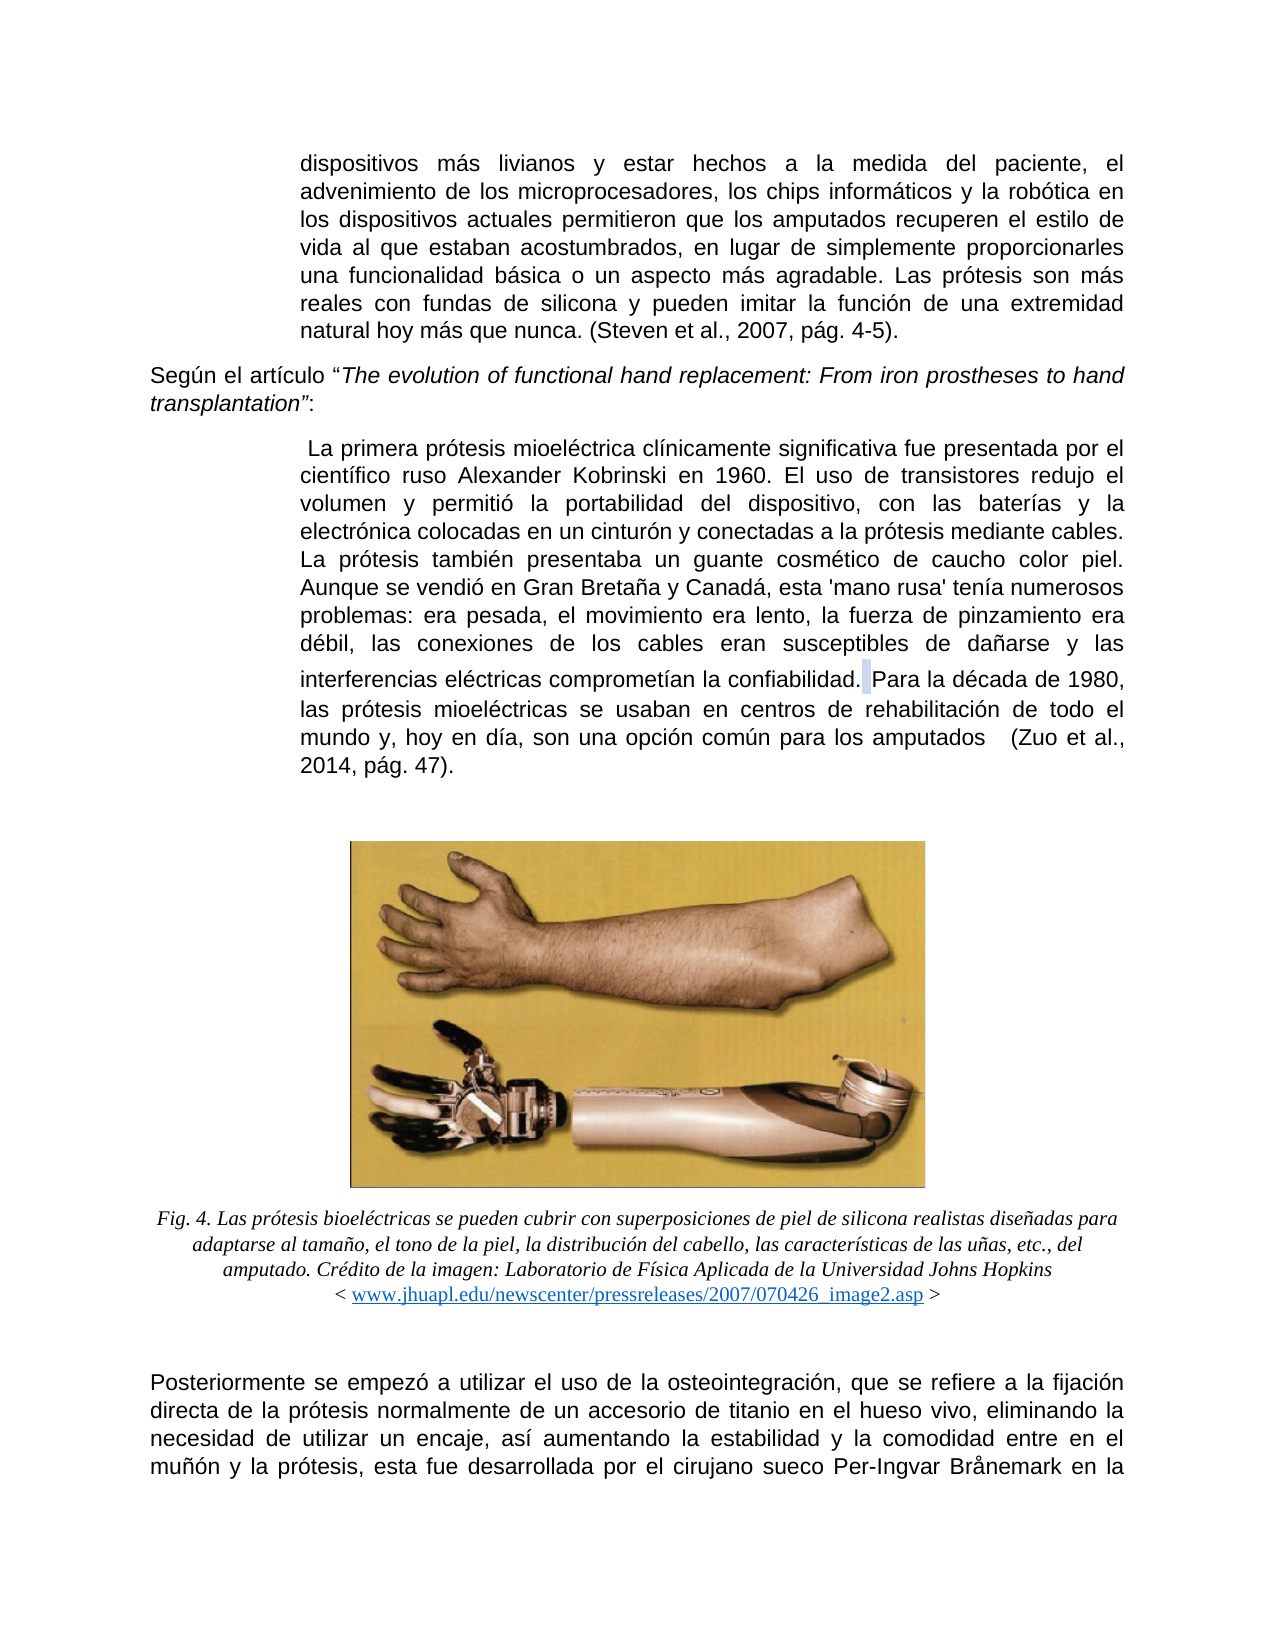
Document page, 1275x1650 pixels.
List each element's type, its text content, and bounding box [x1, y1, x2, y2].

text Fig. 4. Las prótesis bioeléctricas se pueden cubrir con superposiciones de piel de silicona realistas diseñadas para adaptarse al tamaño, el tono de la piel, la distribución del cabello, las características de las uñas, etc., del amputado. Crédito de la imagen: Laboratorio de Física Aplicada de la Universidad Johns Hopkins < www.jhuapl.edu/newscenter/pressreleases/2007/070426_image2.asp > [150, 1206, 1125, 1306]
picture [350, 841, 926, 1188]
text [300, 150, 1125, 344]
text Según el artículo “The evolution of functional hand replacement: From iron prostheses to hand transplantation”: [150, 362, 1125, 416]
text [150, 1369, 1125, 1479]
text La primera prótesis mioeléctrica clínicamente significativa fue presentada por el científico ruso Alexander Kobrinski en 1960. El uso de transistores redujo el volumen y permitió la portabilidad del dispositivo, con las baterías y la electrónica colocadas en un cinturón y conectadas a la prótesis mediante cables. La prótesis también presentaba un guante cosmético de caucho color piel. Aunque se vendió en Gran Bretaña y Canadá, esta 'mano rusa' tenía numerosos problemas: era pesada, el movimiento era lento, la fuerza de pinzamiento era débil, las conexiones de los cables eran susceptibles de dañarse y las interferencias eléctricas comprometían la confiabilidad. Para la década de 1980, las prótesis mioeléctricas se usaban en centros de rehabilitación de todo el mundo y, hoy en día, son una opción común para los amputados . [300, 434, 1125, 778]
